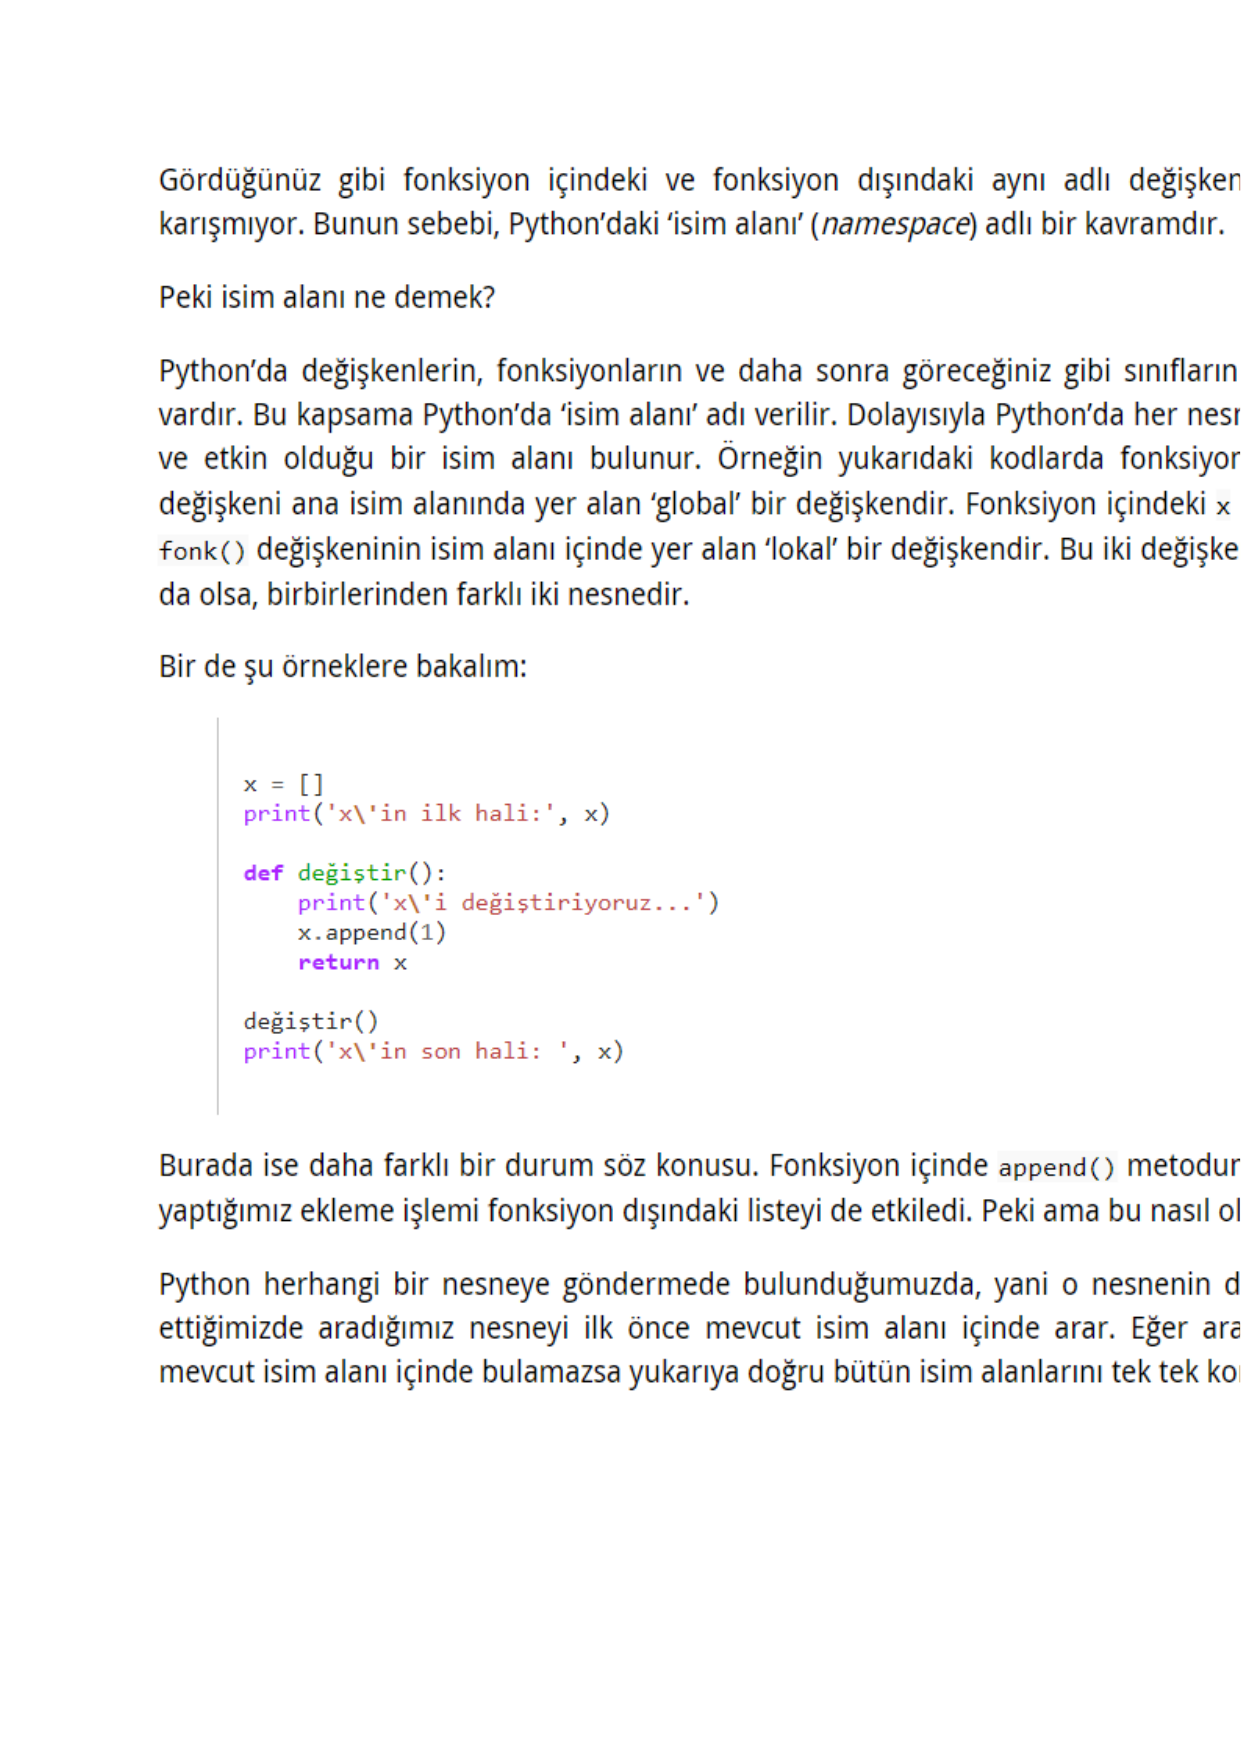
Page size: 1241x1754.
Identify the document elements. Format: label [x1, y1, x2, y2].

picture [147, 147, 1241, 1403]
